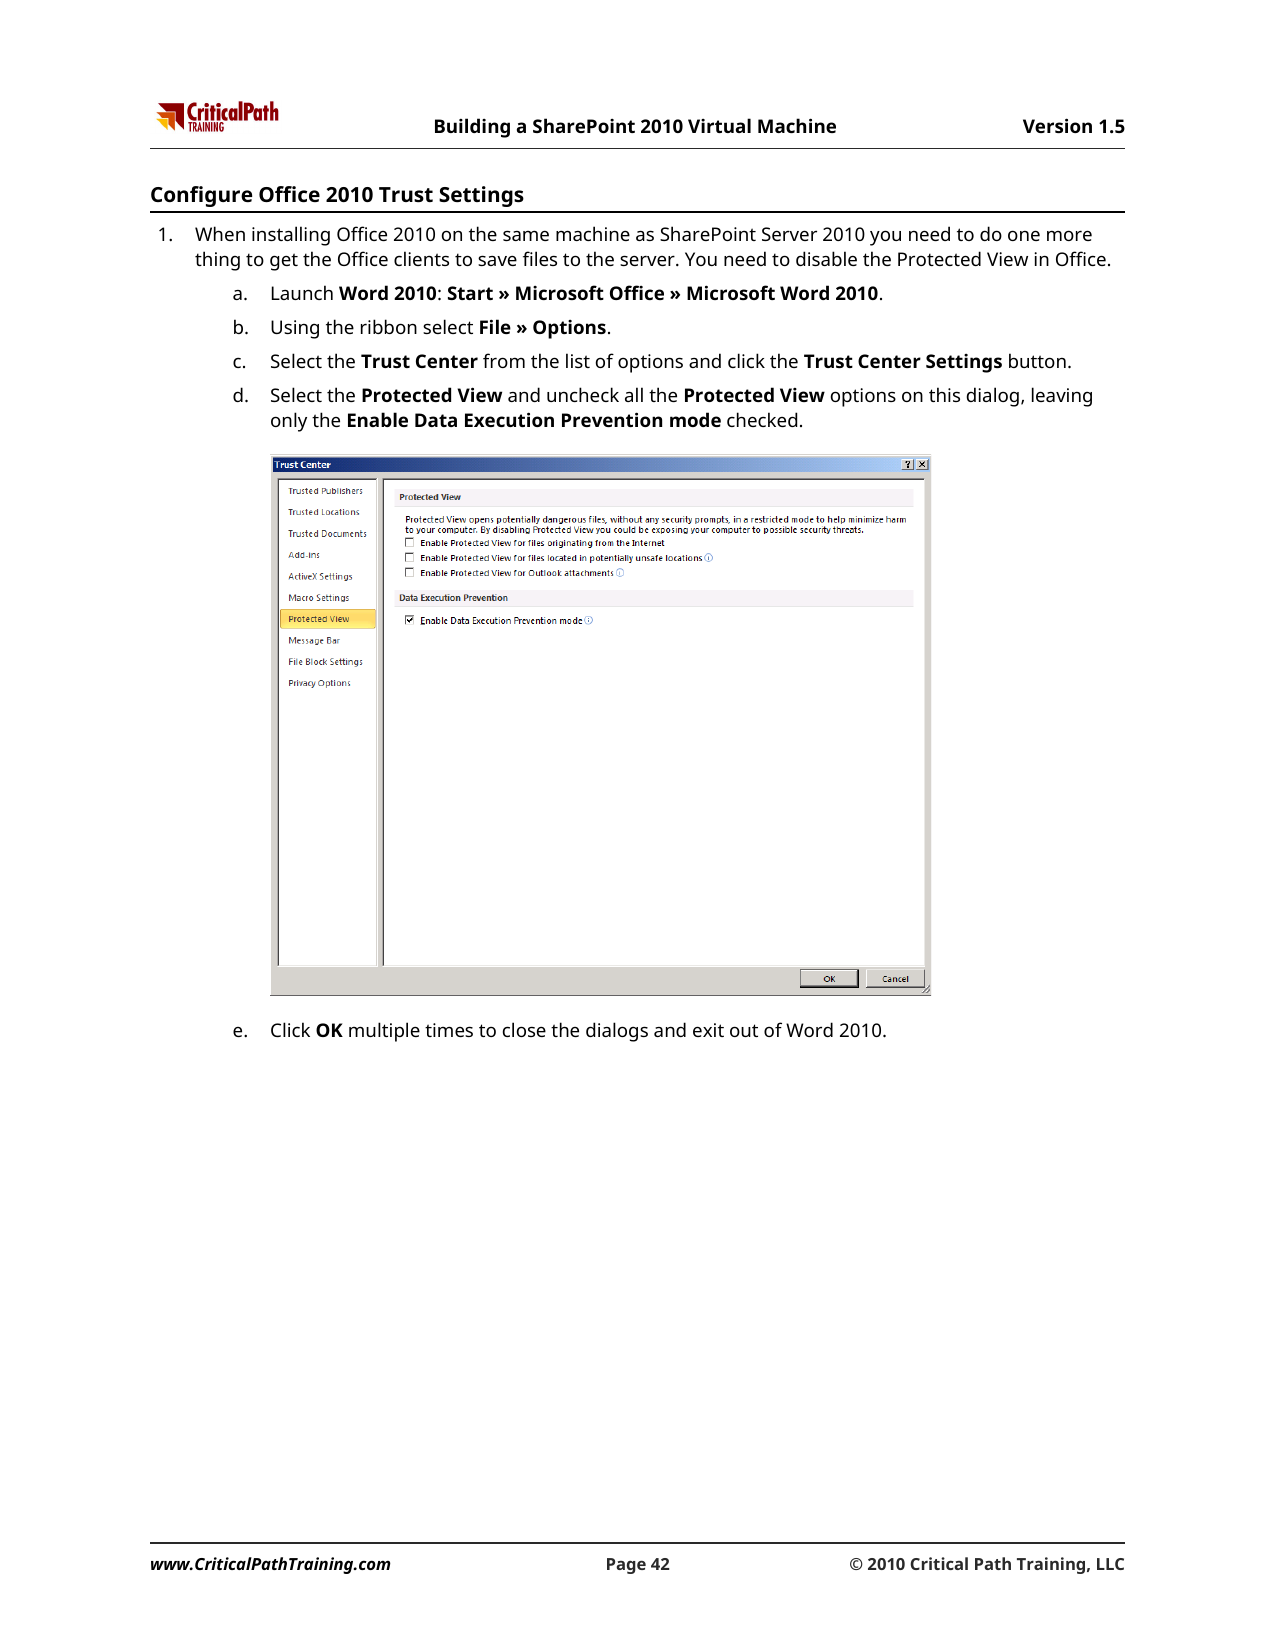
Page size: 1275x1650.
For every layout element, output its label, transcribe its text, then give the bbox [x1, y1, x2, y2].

list Select the Protected View and uncheck all the Protected View options on this dialog, leaving only the Enable Data Execution Prevention mode checked. [232, 382, 1125, 433]
picture [270, 454, 932, 996]
list When installing Office 2010 on the same machine as SharePoint Server 2010 you need to do one more thing to get the Office clients to save files to the server. You need to disable the Protected View in Office. [157, 221, 1125, 272]
picture [150, 100, 282, 134]
list Using the ribbon select File » Options. [232, 314, 1125, 340]
list Launch Word 2010: Start » Microsoft Office » Microsoft Word 2010. [232, 280, 1125, 306]
list Select the Trust Center from the list of options and click the Trust Center Settings button. [232, 348, 1125, 373]
subtitle Configure Office 2010 Trust Settings [150, 180, 1125, 211]
list Click OK multiple times to close the dialogs and exit out of Word 2010. [232, 1017, 1125, 1042]
